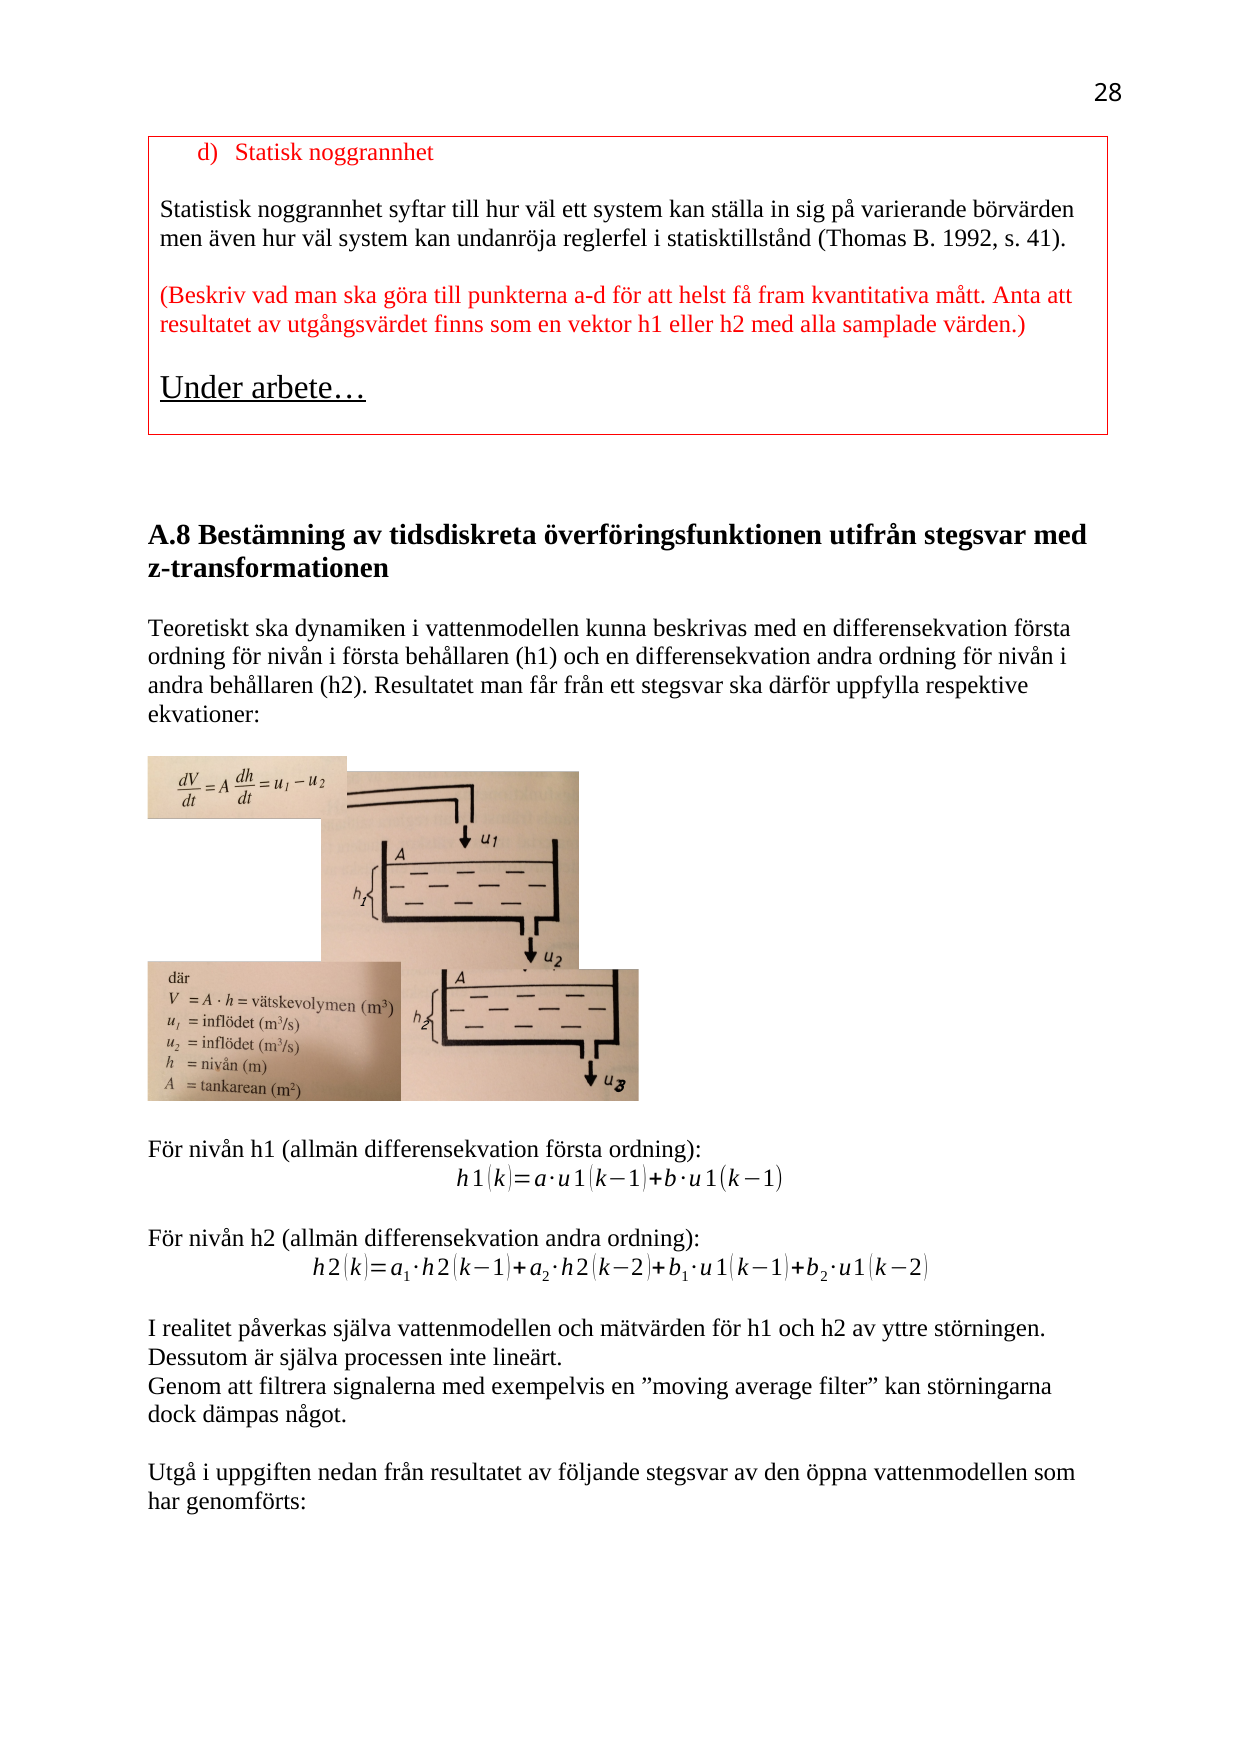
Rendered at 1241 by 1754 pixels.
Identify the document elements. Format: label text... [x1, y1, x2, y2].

text Genom att filtrera signalerna med exempelvis en ”moving average filter” kan störningarna dock dämpas något. [148, 1371, 1092, 1428]
text I realitet påverkas själva vattenmodellen och mätvärden för h1 och h2 av yttre störningen. Dessutom är själva processen inte lineärt. [148, 1313, 1092, 1371]
text För nivån h2 (allmän differensekvation andra ordning): [148, 1223, 1092, 1252]
text Teoretiskt ska dynamiken i vattenmodellen kunna beskrivas med en differensekvation första ordning för nivån i första behållaren (h1) och en differensekvation andra ordning för nivån i andra behållaren (h2). Resultatet man får från ett stegsvar ska därför uppfylla respektive ekvationer: [148, 613, 1092, 728]
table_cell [149, 137, 1107, 434]
text Utgå i uppgiften nedan från resultatet av följande stegsvar av den öppna vattenmodellen som har genomförts: [148, 1457, 1092, 1514]
text För nivån h1 (allmän differensekvation första ordning): [148, 1134, 1092, 1163]
picture [147, 756, 639, 1106]
subtitle A.8 Bestämning av tidsdiskreta överföringsfunktionen utifrån stegsvar med z-transformationen [148, 517, 1092, 584]
